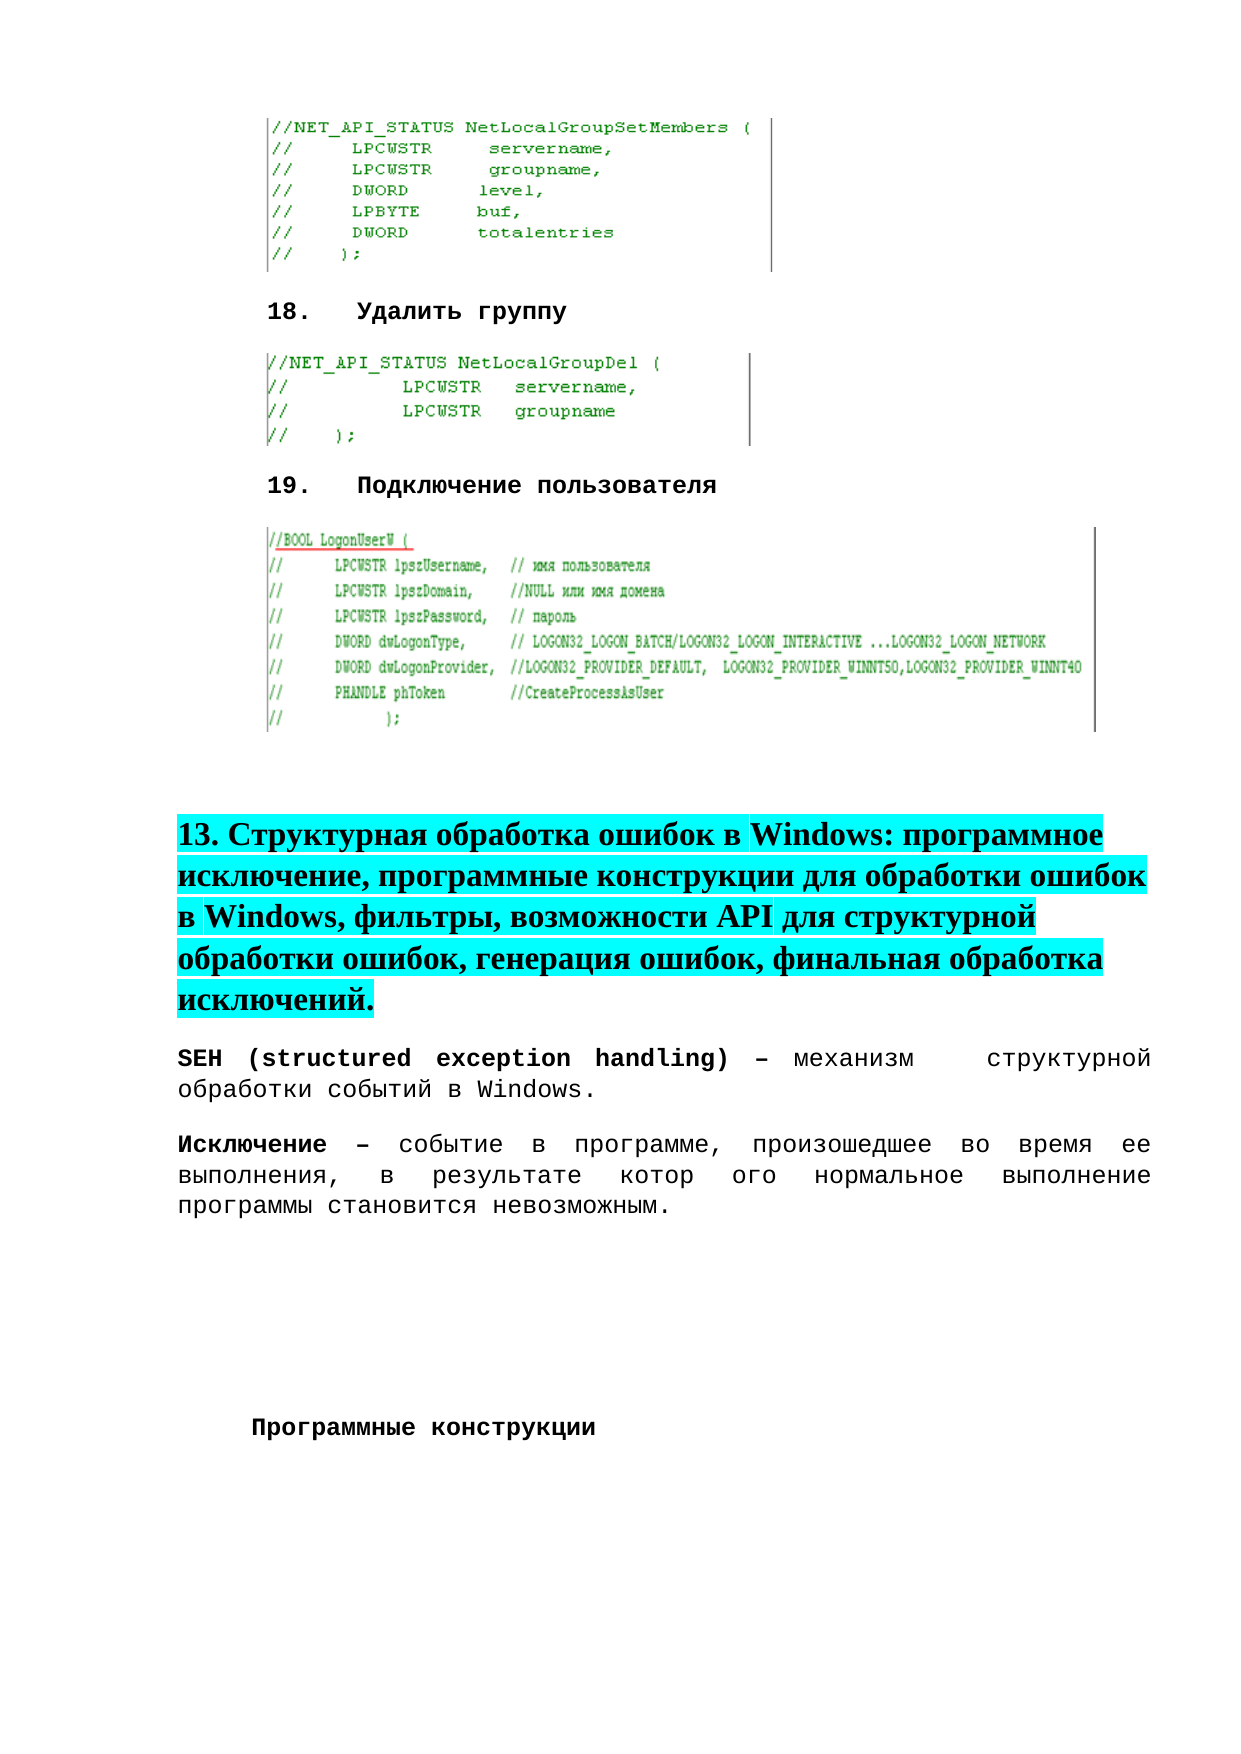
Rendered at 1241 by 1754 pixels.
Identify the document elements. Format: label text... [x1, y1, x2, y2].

picture [266, 527, 1096, 732]
picture [266, 118, 773, 272]
text Исключение – событие в программе, произошедшее во время ее выполнения, в результате котор ого нормальное выполнение программы становится невозможным. [177, 1132, 1152, 1221]
text 18. Удалить группу [267, 298, 1152, 327]
text Программные конструкции [177, 1414, 1152, 1443]
subtitle 13. Структурная обработка ошибок в Windows: программное исключение, программные конструкции для обработки ошибок в Windows, фильтры, возможности API для структурной обработки ошибок, генерация ошибок, финальная обработка исключений. [177, 814, 1152, 1018]
picture [266, 353, 751, 446]
text SEH (structured exception handling) – механизм структурной обработки событий в Windows. [177, 1046, 1152, 1104]
text 19. Подключение пользователя [267, 472, 1152, 501]
